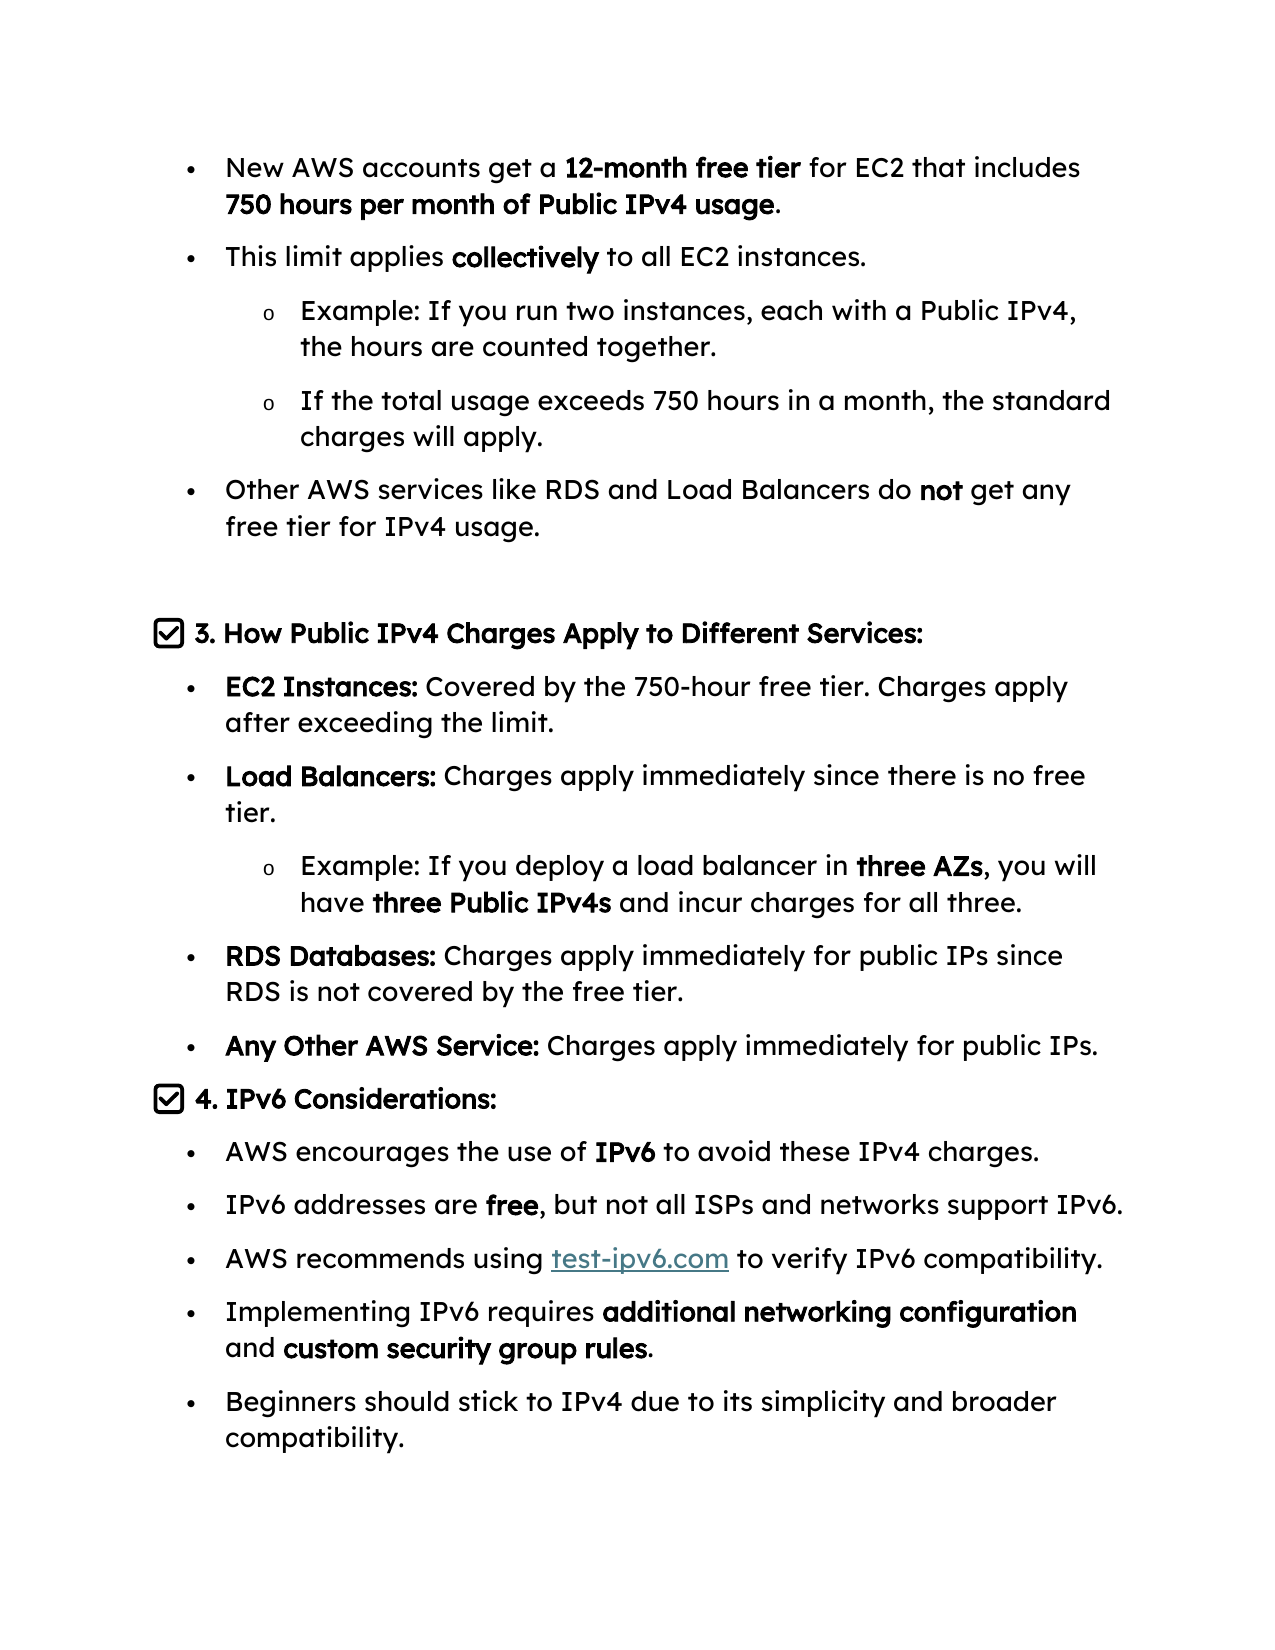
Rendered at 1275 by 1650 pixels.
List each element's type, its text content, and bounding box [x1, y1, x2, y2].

list Load Balancers: Charges apply immediately since there is no free tier. [187, 759, 1125, 829]
list This limit applies collectively to all EC2 instances. [187, 240, 1125, 274]
list RDS Databases: Charges apply immediately for public IPs since RDS is not covered by the free tier. [187, 938, 1125, 1009]
list AWS recommends using test-ipv6.com to verify IPv6 compatibility. [187, 1241, 1125, 1275]
list Implementing IPv6 requires additional networking configuration and custom security group rules. [187, 1294, 1125, 1364]
list Beginners should stick to IPv4 due to its simplicity and broader compatibility. [187, 1384, 1125, 1454]
list If the total usage exceeds 750 hours in a month, the standard charges will apply. [262, 383, 1125, 453]
list Other AWS services like RDS and Load Balancers do not get any free tier for IPv4 usage. [187, 473, 1125, 543]
list Any Other AWS Service: Charges apply immediately for public IPs. [187, 1028, 1125, 1062]
list AWS encourages the use of IPv6 to avoid these IPv4 charges. [187, 1134, 1125, 1168]
list Example: If you deploy a load balancer in three AZs, you will have three Public IPv4s and incur charges for all three. [262, 848, 1125, 919]
list New AWS accounts get a 12-month free tier for EC2 that includes 750 hours per month of Public IPv4 usage. [187, 150, 1125, 220]
text ✅ 3. How Public IPv4 Charges Apply to Different Services: [150, 616, 1125, 649]
text ✅ 4. IPv6 Considerations: [150, 1081, 1125, 1115]
list Example: If you run two instances, each with a Public IPv4, the hours are counted together. [262, 293, 1125, 363]
list IPv6 addresses are free, but not all ISPs and networks support IPv6. [187, 1188, 1125, 1222]
list EC2 Instances: Covered by the 750-hour free tier. Charges apply after exceeding the limit. [187, 669, 1125, 739]
